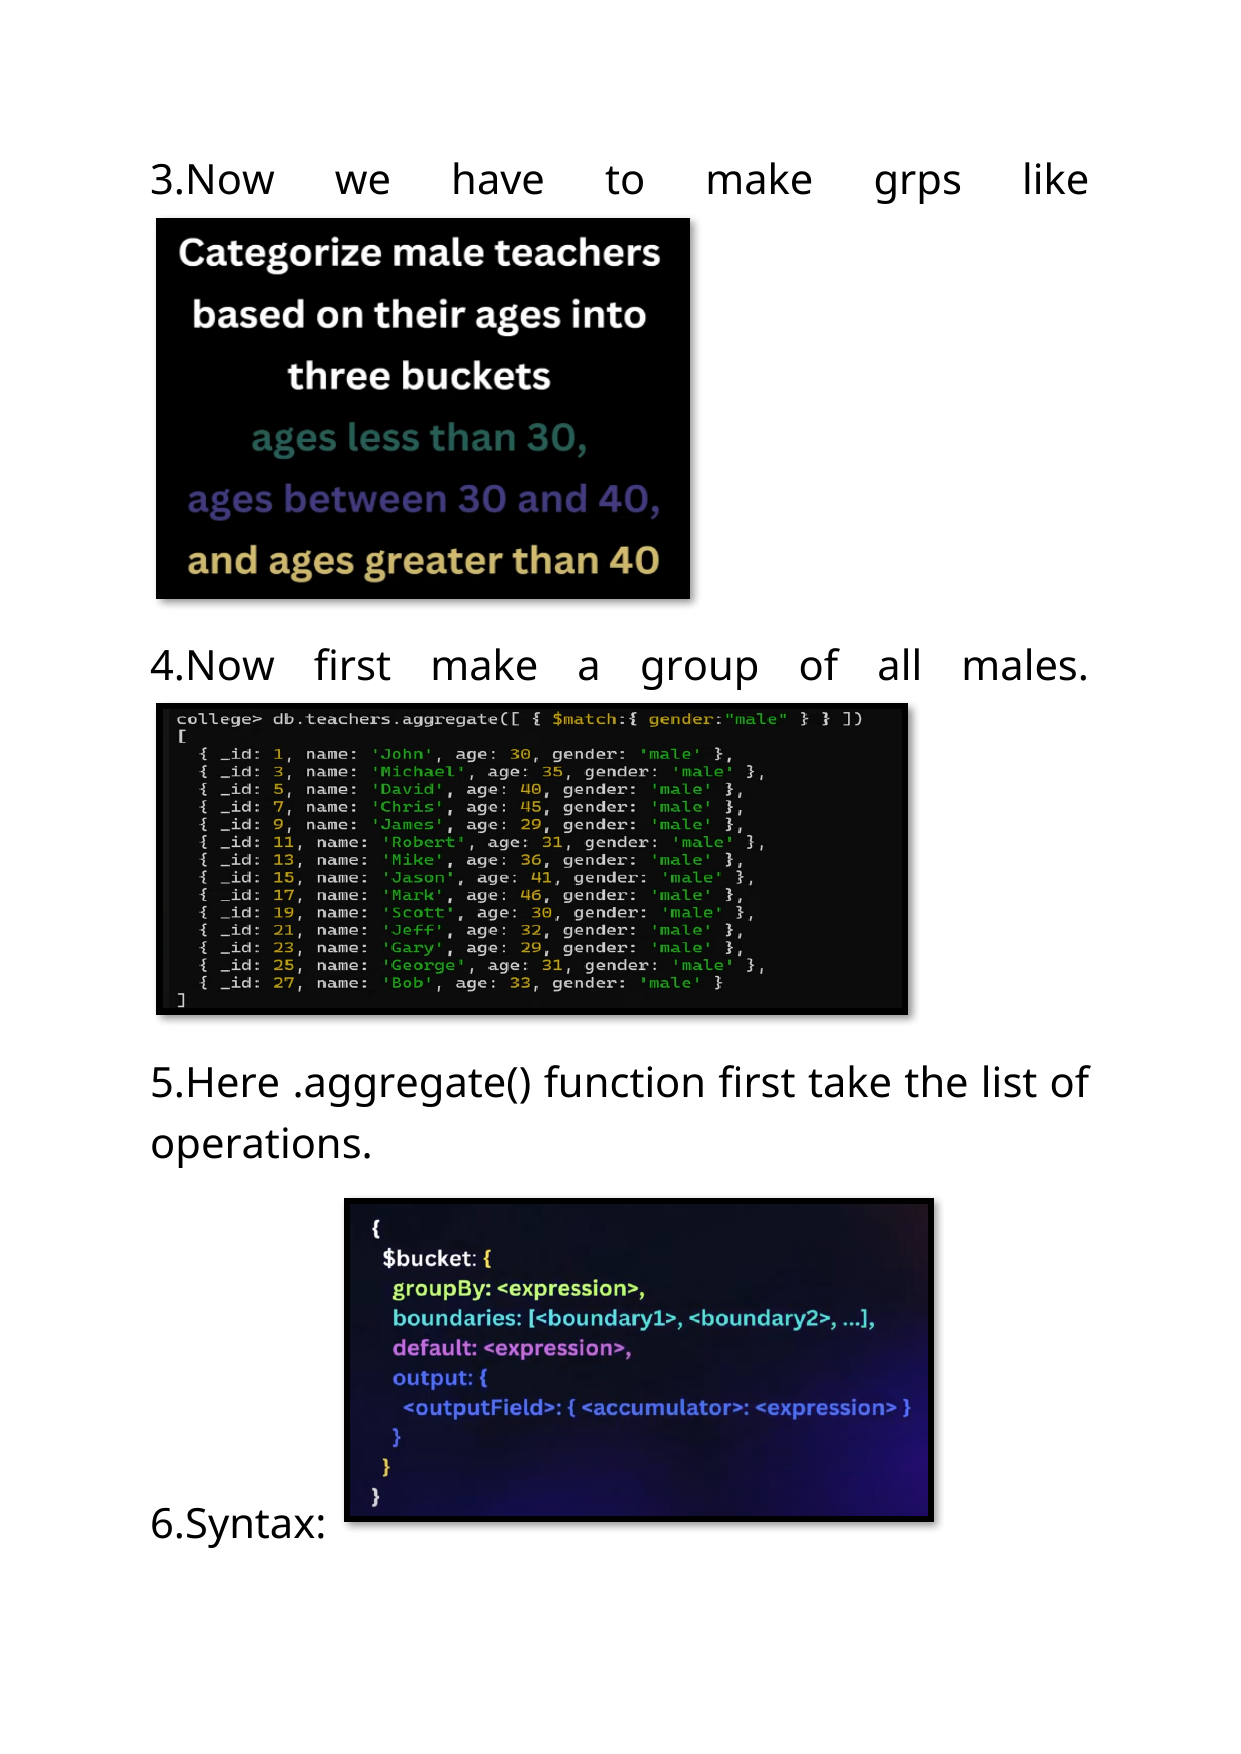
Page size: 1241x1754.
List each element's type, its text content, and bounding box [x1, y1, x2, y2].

picture [350, 1204, 928, 1516]
text 5.Here .aggregate() function first take the list of operations. [150, 1052, 1090, 1171]
picture [163, 224, 684, 593]
picture [163, 709, 902, 1008]
